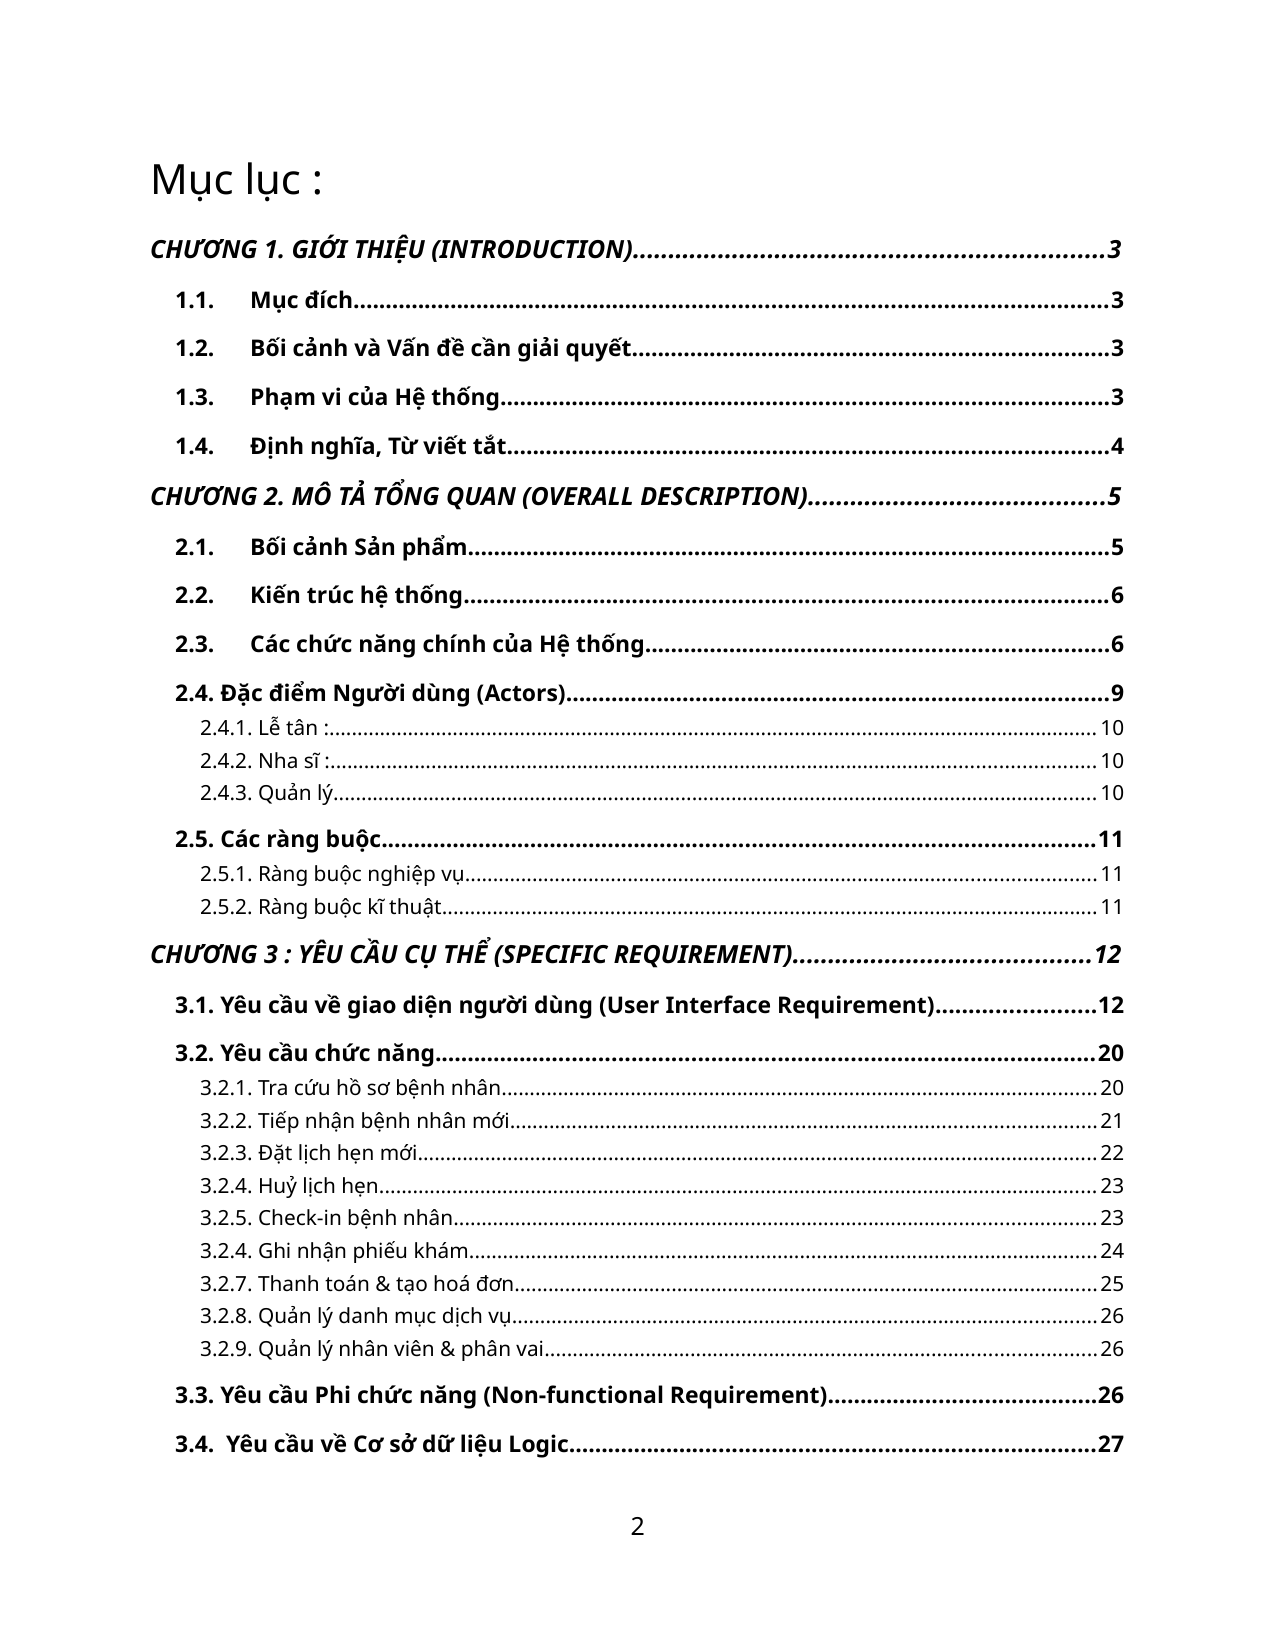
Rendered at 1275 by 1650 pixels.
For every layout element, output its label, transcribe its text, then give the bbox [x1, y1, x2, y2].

text Mục lục : [150, 150, 1125, 207]
